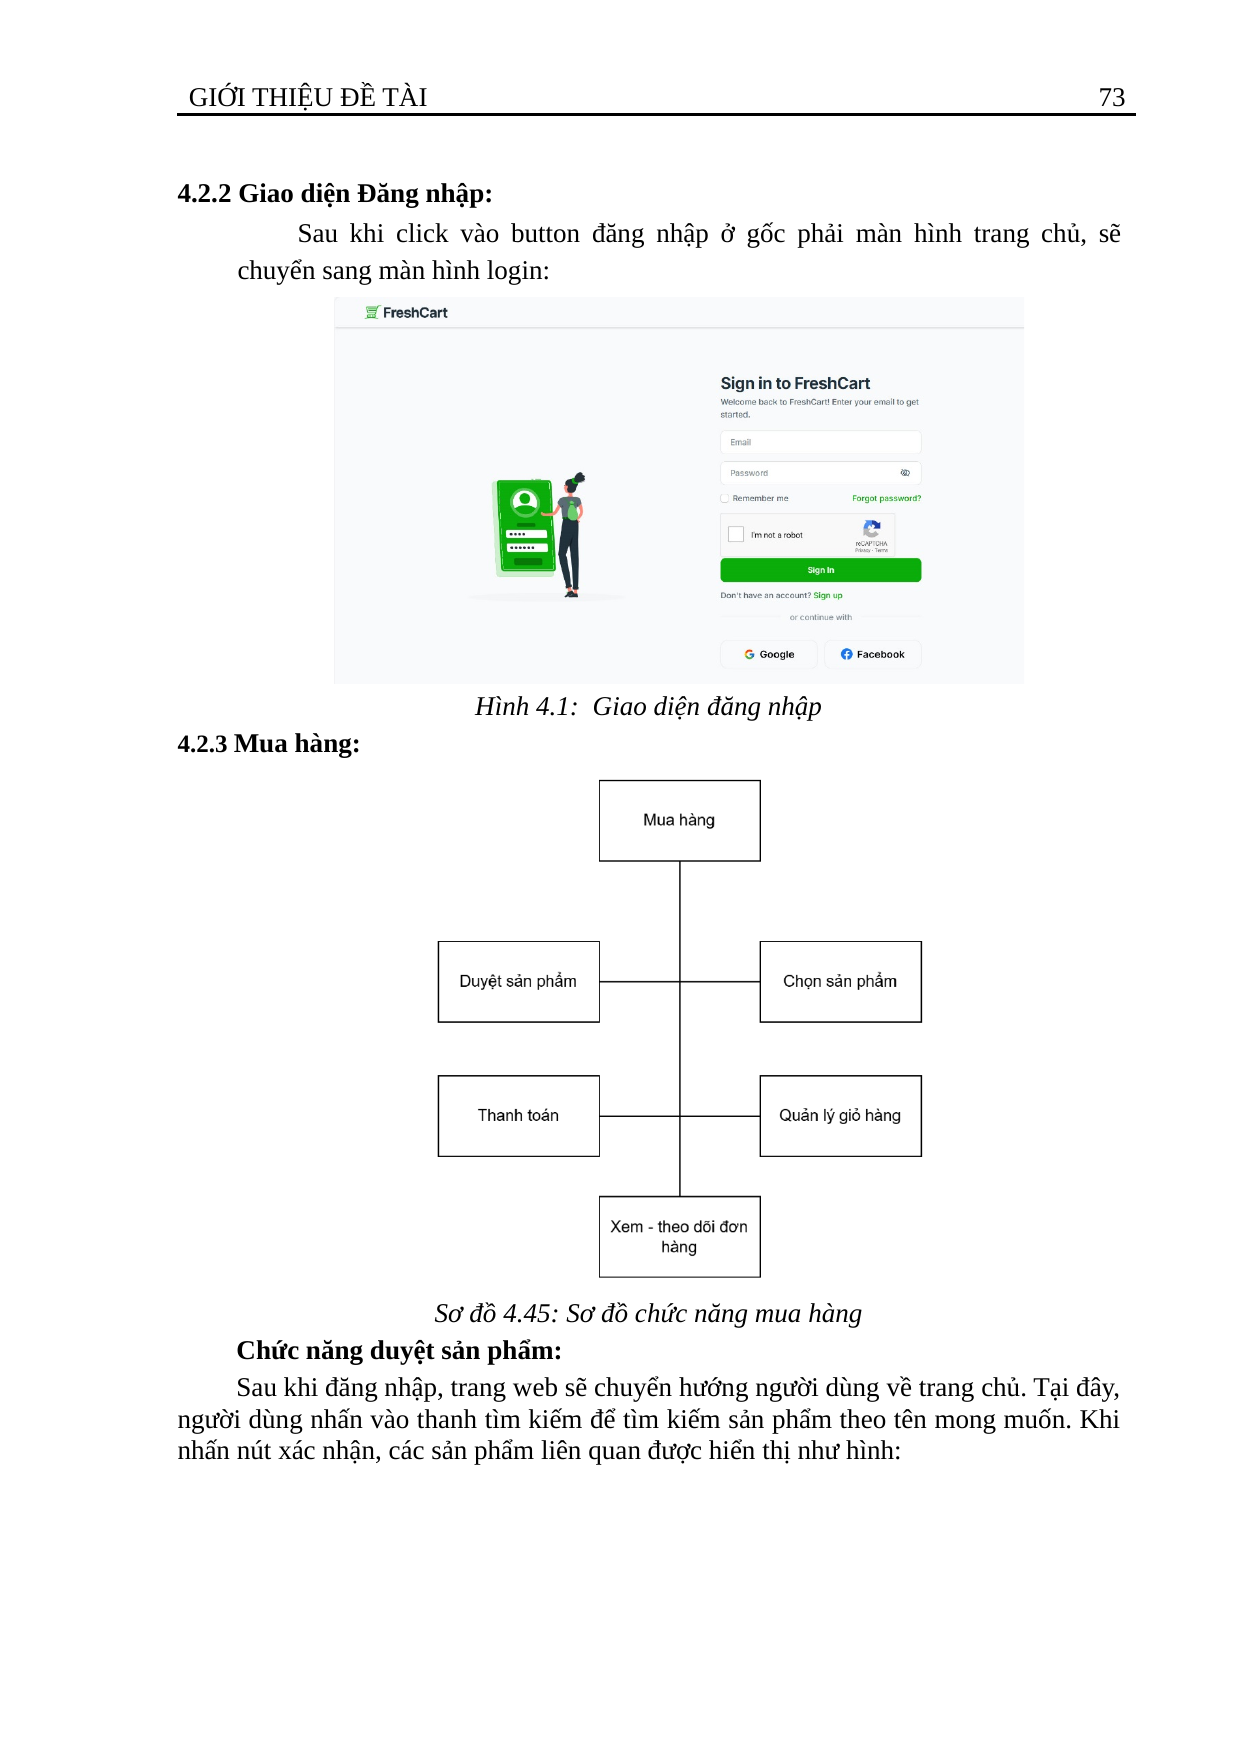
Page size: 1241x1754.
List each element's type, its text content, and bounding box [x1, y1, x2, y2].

text Chức năng duyệt sản phẩm: [177, 1334, 1122, 1365]
text Sau khi đăng nhập, trang web sẽ chuyển hướng người dùng về trang chủ. Tại đây, người dùng nhấn vào thanh tìm kiếm để tìm kiếm sản phẩm theo tên mong muốn. Khi nhấn nút xác nhận, các sản phẩm liên quan được hiển thị như hình: [177, 1372, 1122, 1465]
text Sau khi click vào button đăng nhập ở gốc phải màn hình trang chủ, sẽ chuyển sang màn hình login: [237, 217, 1122, 285]
subtitle Giao diện Đăng nhập: [177, 177, 1122, 208]
title Giao diện đăng nhập [177, 690, 1122, 721]
subtitle Mua hàng: [177, 728, 1122, 759]
picture [334, 297, 1025, 684]
picture [424, 767, 935, 1291]
